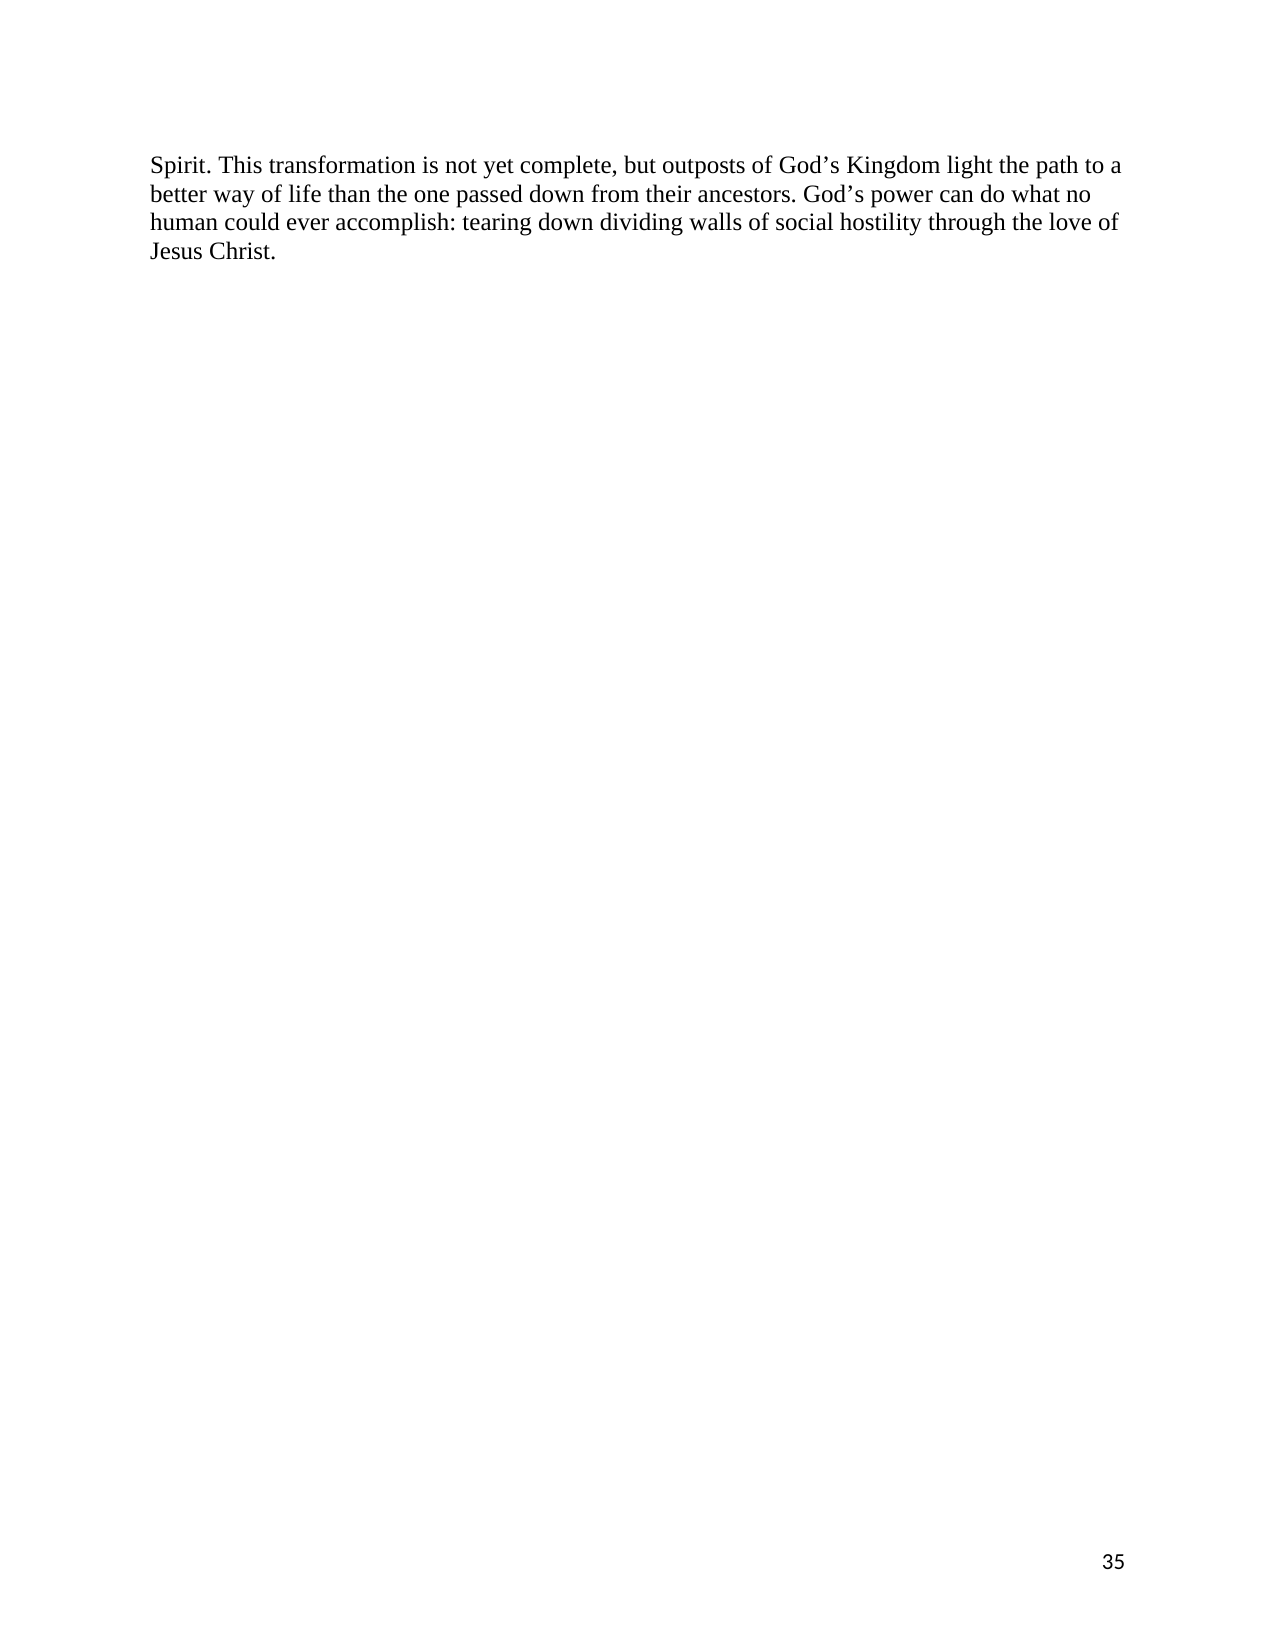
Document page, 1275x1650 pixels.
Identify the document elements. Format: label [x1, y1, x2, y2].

text [150, 150, 1125, 265]
